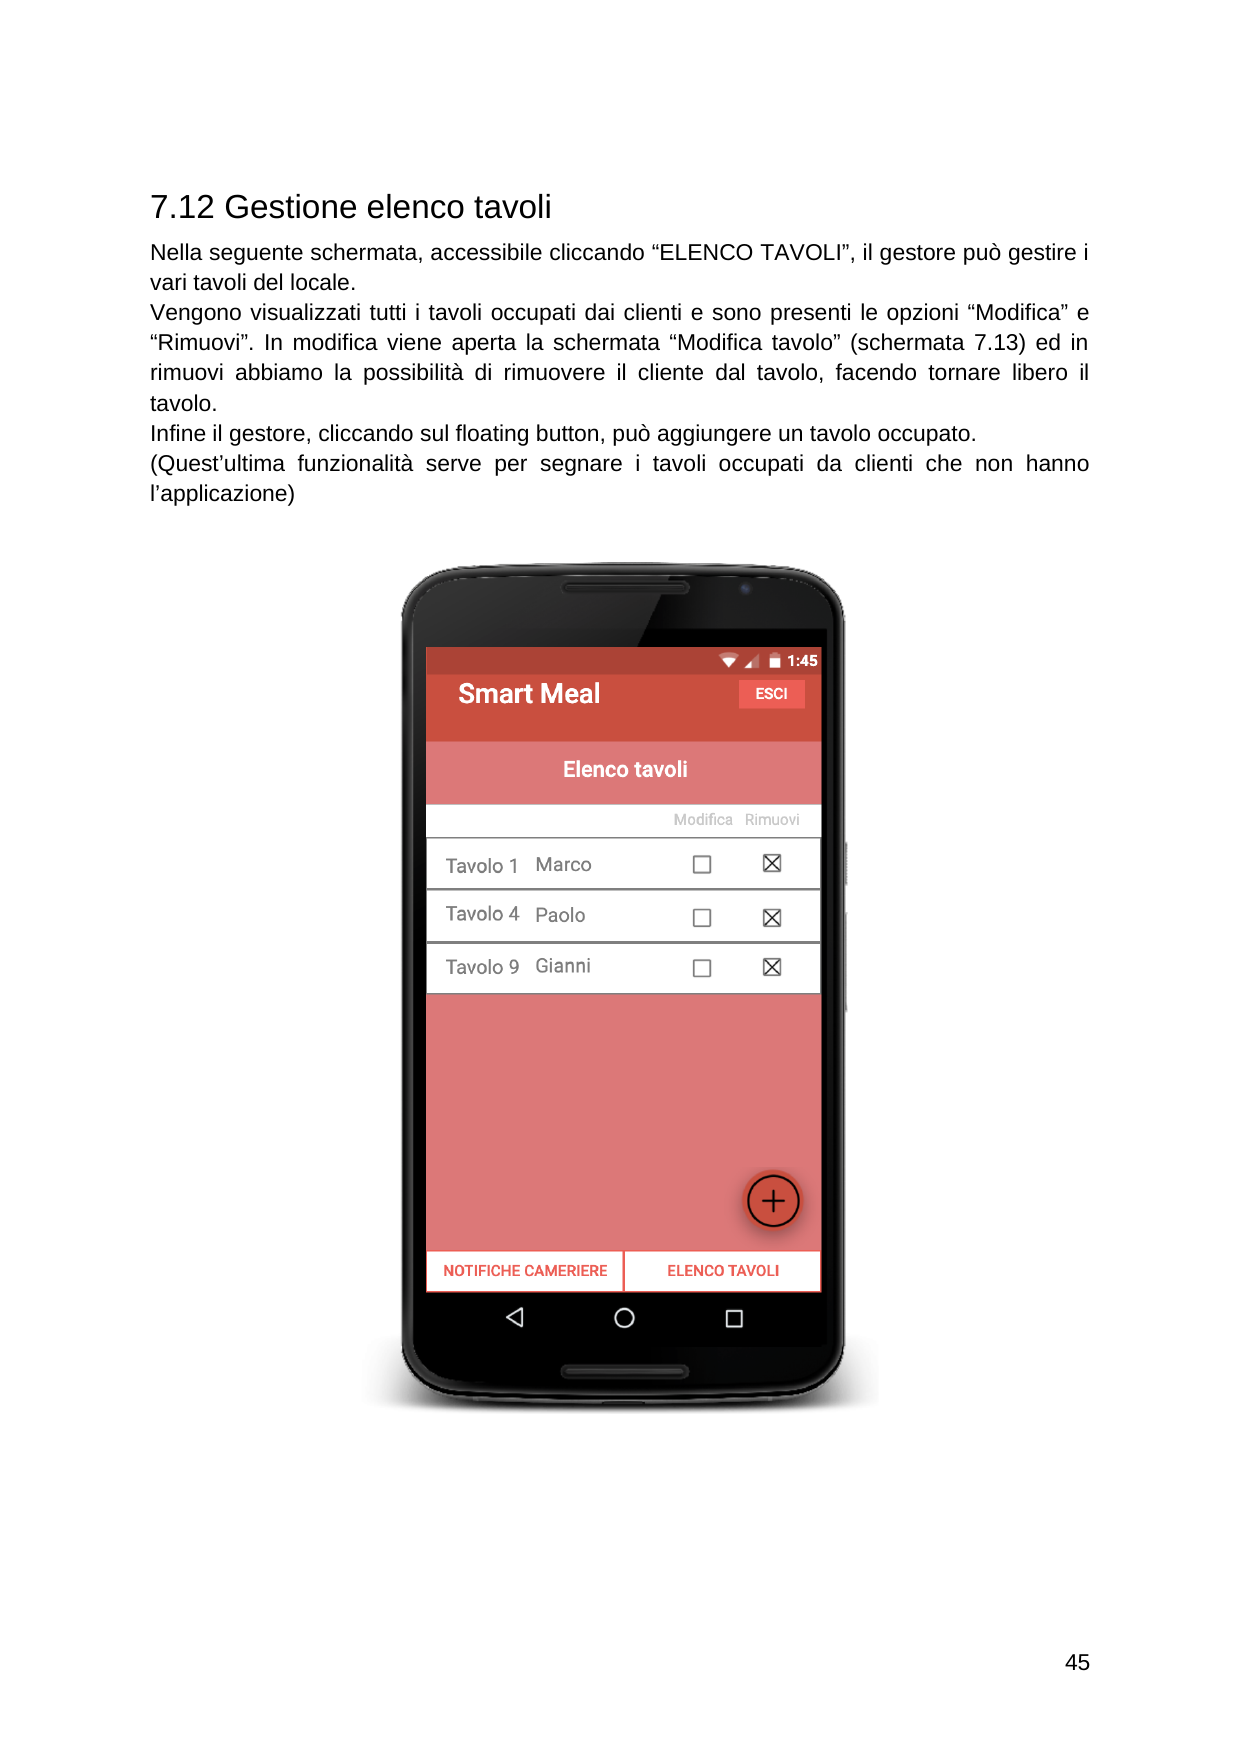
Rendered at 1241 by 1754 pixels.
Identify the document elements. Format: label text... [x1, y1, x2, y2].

subtitle 7.12 Gestione elenco tavoli [150, 187, 1090, 226]
text Infine il gestore, cliccando sul floating button, può aggiungere un tavolo occupato. [150, 420, 1090, 446]
text Nella seguente schermata, accessibile cliccando “ELENCO TAVOLI”, il gestore può gestire i vari tavoli del locale. [150, 238, 1090, 295]
text Vengono visualizzati tutti i tavoli occupati dai clienti e sono presenti le opzioni “Modifica” e “Rimuovi”. In modifica viene aperta la schermata “Modifica tavolo” (schermata 7.13) ed in rimuovi abbiamo la possibilità di rimuovere il cliente dal tavolo, facendo tornare libero il tavolo. [150, 299, 1090, 416]
text (Quest’ultima funzionalità serve per segnare i tavoli occupati da clienti che non hanno l’applicazione) [150, 450, 1090, 506]
picture [361, 540, 879, 1414]
